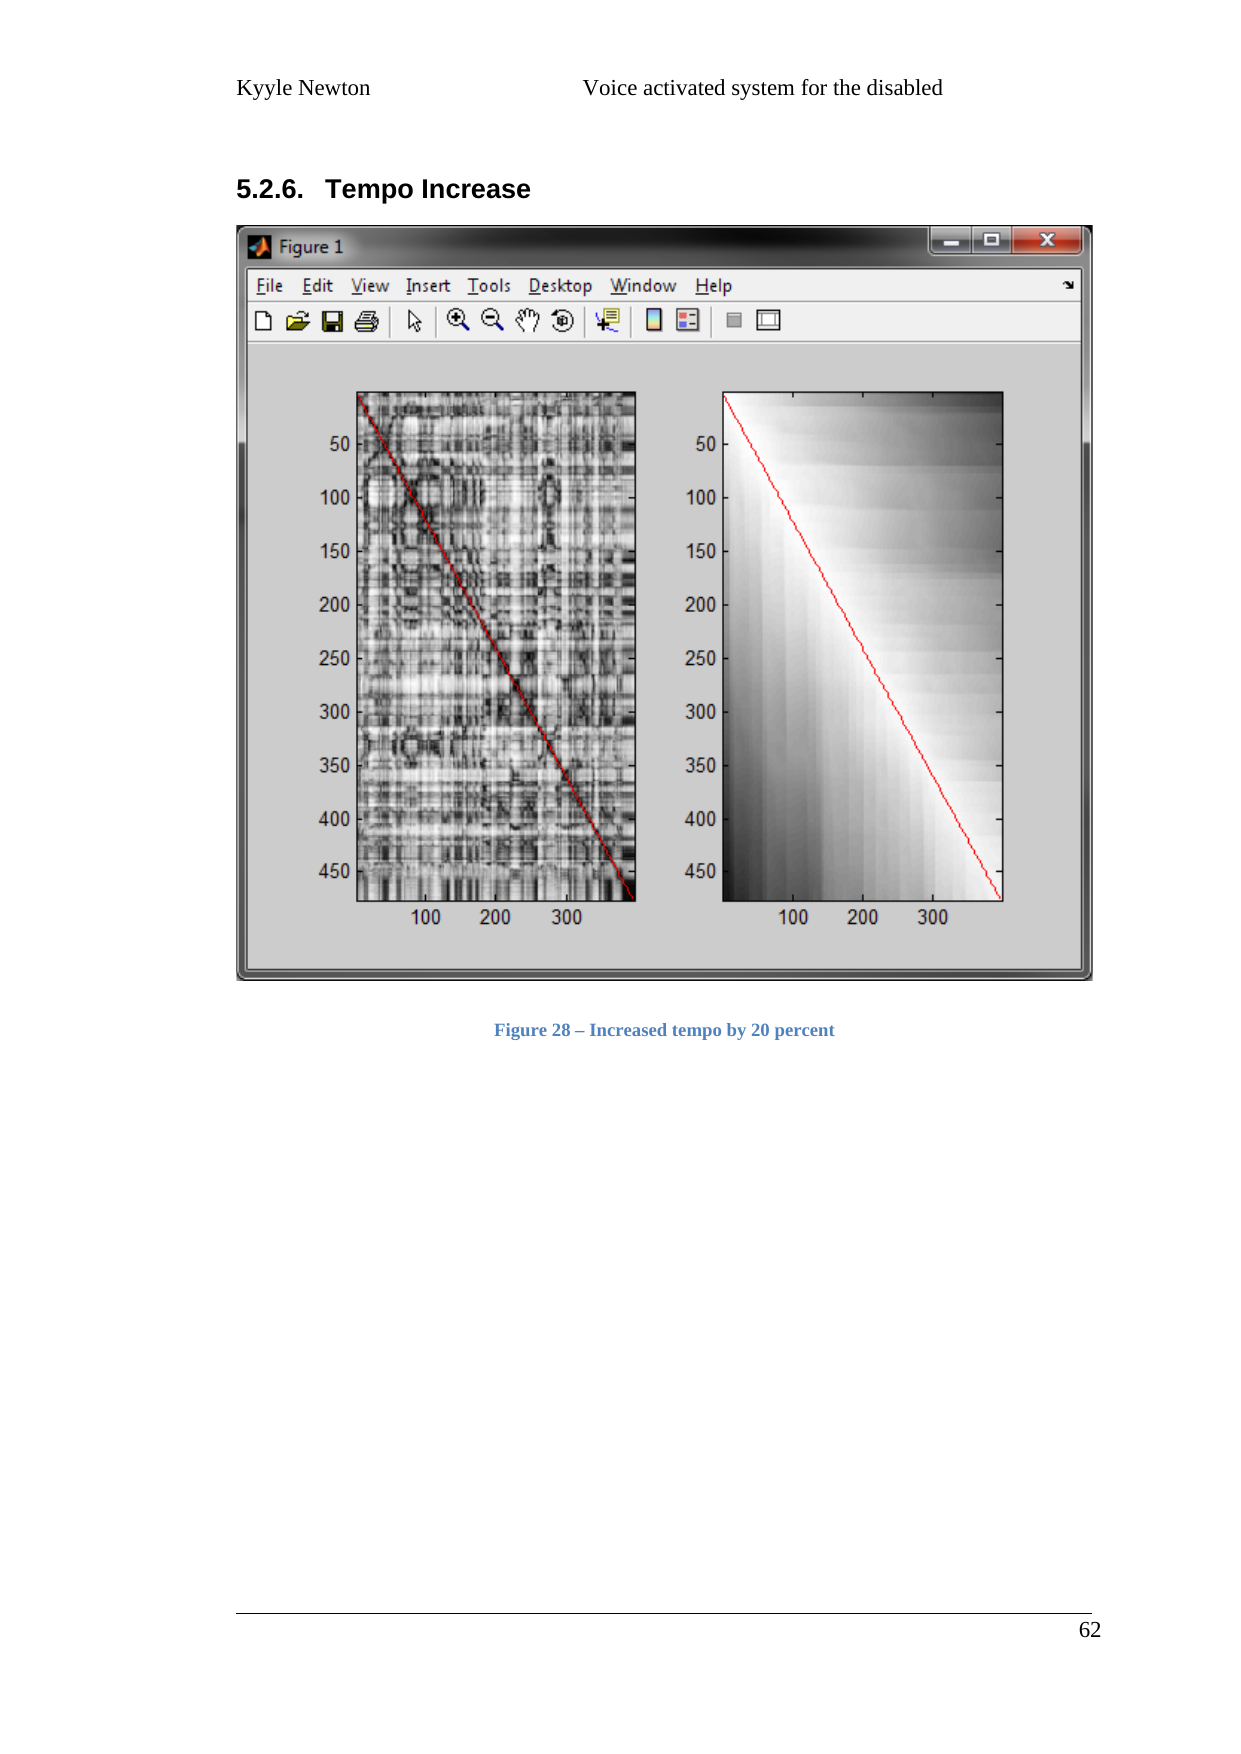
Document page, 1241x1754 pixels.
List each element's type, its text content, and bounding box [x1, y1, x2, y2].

text Figure 28 – Increased tempo by 20 percent [236, 1019, 1092, 1041]
subtitle Tempo Increase [236, 173, 1092, 204]
picture [236, 225, 1093, 981]
